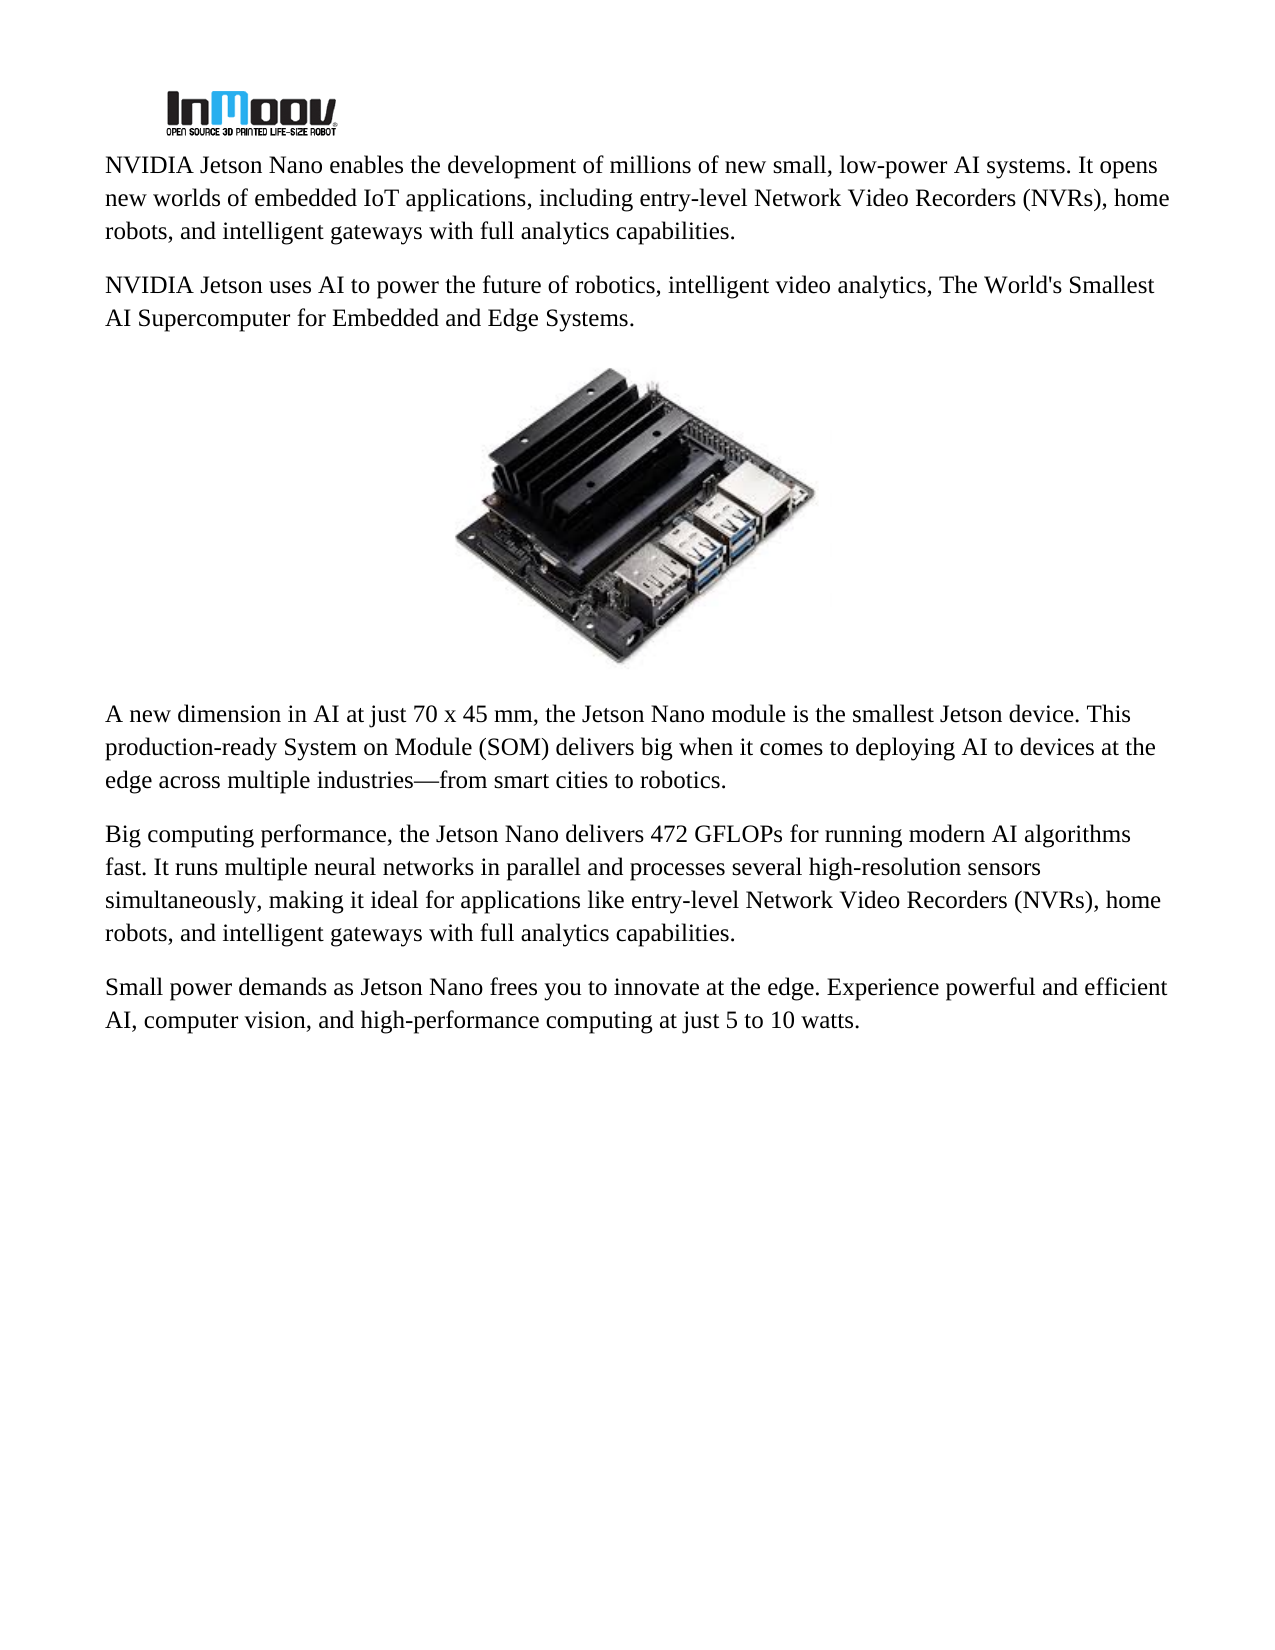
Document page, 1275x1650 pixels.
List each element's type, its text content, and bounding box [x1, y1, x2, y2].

picture [161, 75, 348, 146]
text NVIDIA Jetson Nano enables the development of millions of new small, low-power AI systems. It opens new worlds of embedded IoT applications, including entry-level Network Video Recorders (NVRs), home robots, and intelligent gateways with full analytics capabilities. [105, 150, 1170, 183]
text NVIDIA Jetson uses AI to power the future of robotics, intelligent video analytics, The World's Smallest AI Supercomputer for Embedded and Edge Systems. [105, 270, 1170, 332]
text Small power demands as Jetson Nano frees you to innovate at the edge. Experience powerful and efficient AI, computer vision, and high-performance computing at just 5 to 10 watts. [105, 972, 1170, 1034]
text Big computing performance, the Jetson Nano delivers 472 GFLOPs for running modern AI algorithms fast. It runs multiple neural networks in parallel and processes several high-resolution sensors simultaneously, making it ideal for applications like entry-level Network Video Recorders (NVRs), home robots, and intelligent gateways with full analytics capabilities. [105, 819, 1170, 947]
picture [443, 356, 833, 674]
text A new dimension in AI at just 70 x 45 mm, the Jetson Nano module is the smallest Jetson device. This production-ready System on Module (SOM) delivers big when it comes to deploying AI to devices at the edge across multiple industries—from smart cities to robotics. [105, 699, 1170, 794]
text NVIDIA Jetson Nano enables the development of millions of new small, low-power AI systems. It opens new worlds of embedded IoT applications, including entry-level Network Video Recorders (NVRs), home robots, and intelligent gateways with full analytics capabilities. [105, 212, 1170, 245]
